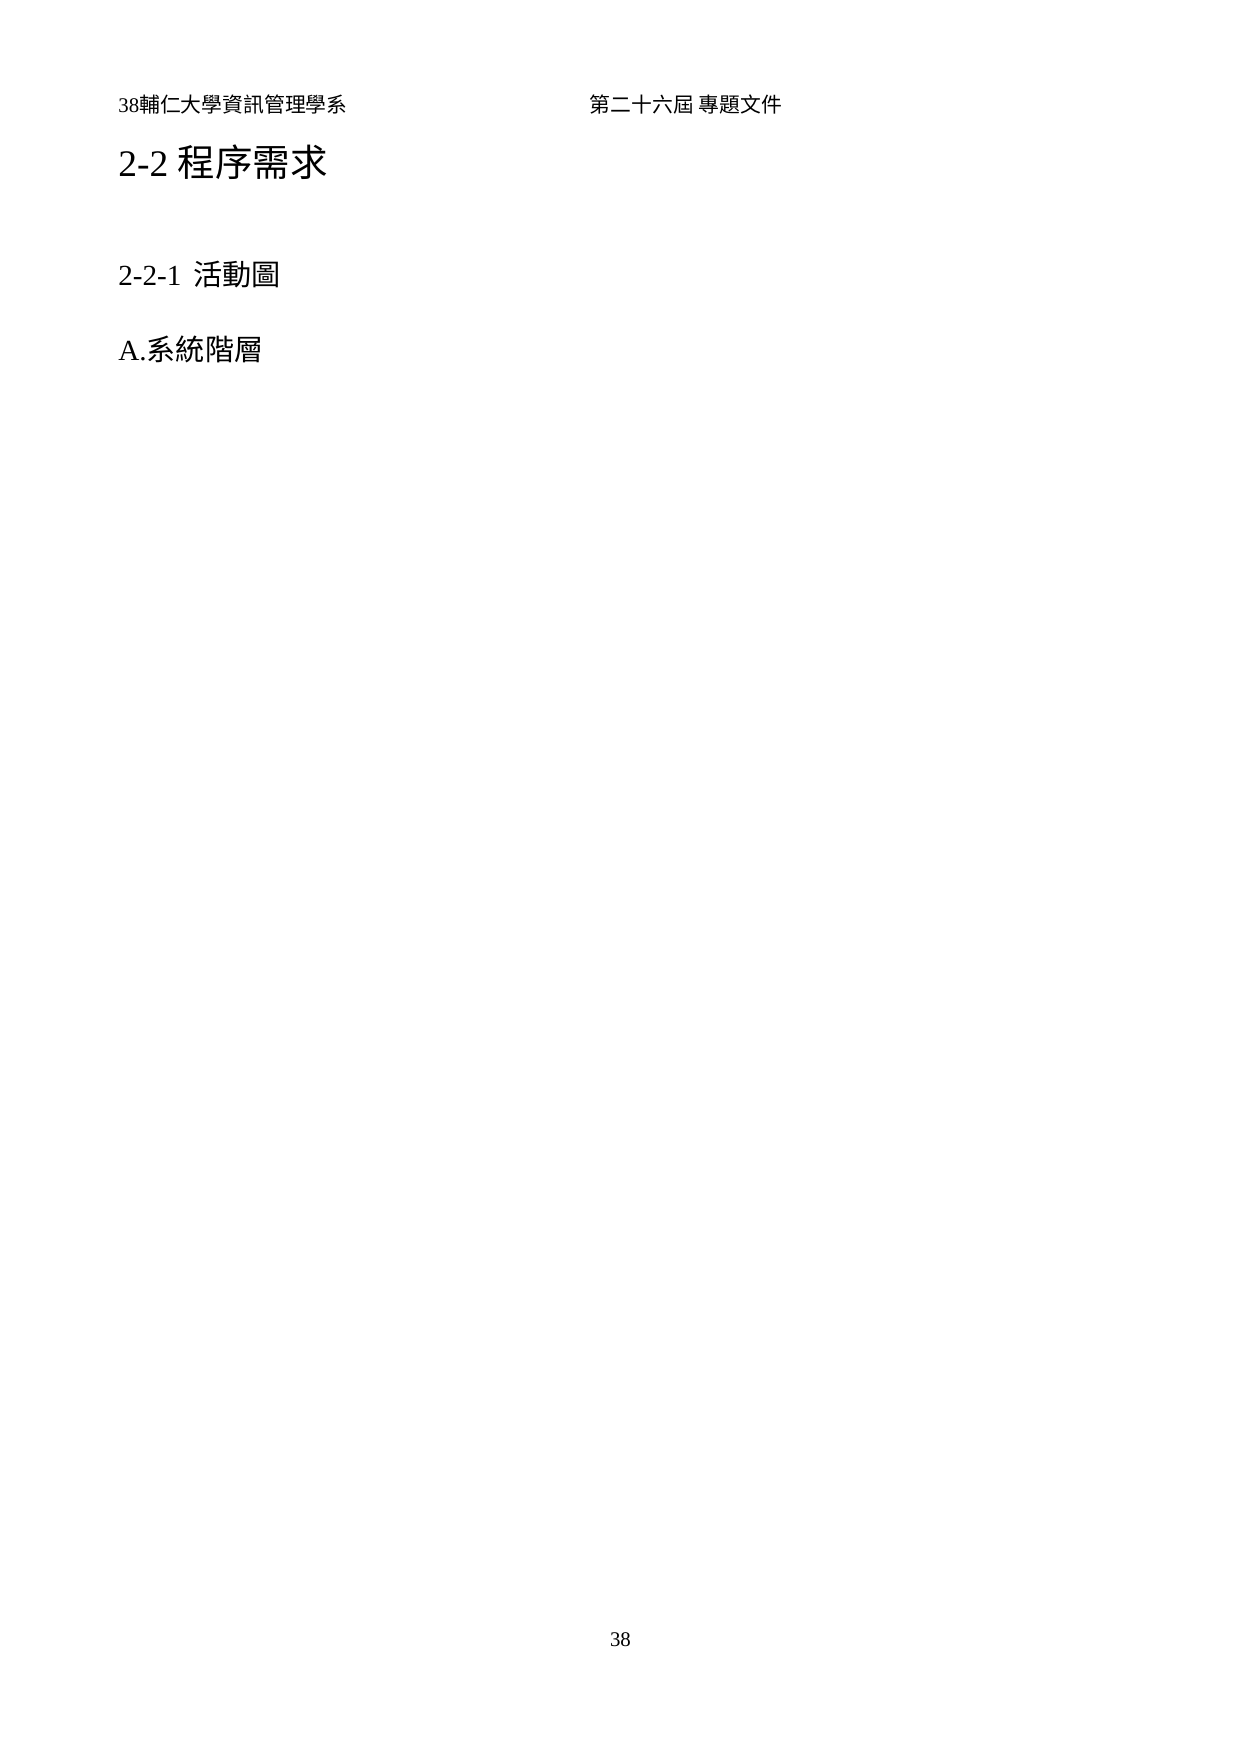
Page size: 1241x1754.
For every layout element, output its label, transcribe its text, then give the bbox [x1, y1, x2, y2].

list A.系統階層 [118, 310, 1122, 385]
text 2-2 程序需求 [118, 123, 1122, 198]
list 活動圖 [118, 235, 1122, 310]
